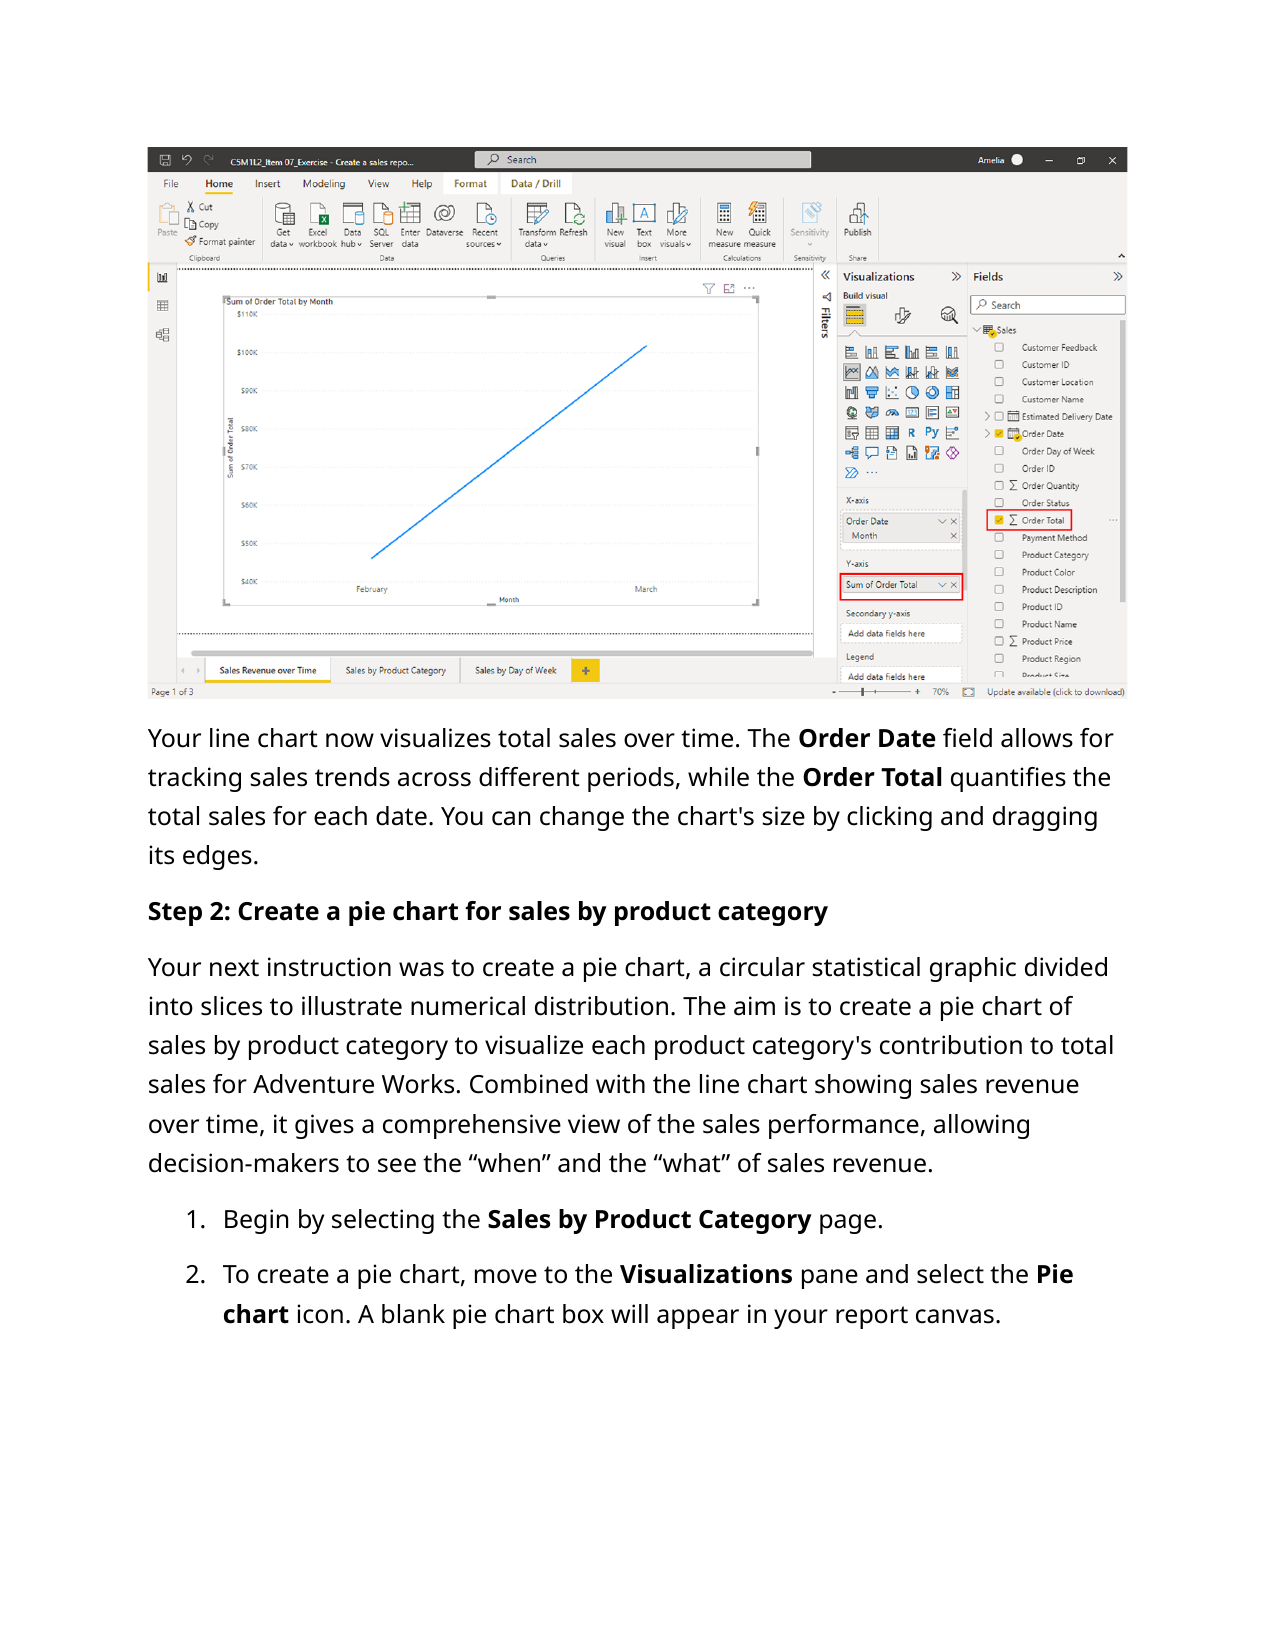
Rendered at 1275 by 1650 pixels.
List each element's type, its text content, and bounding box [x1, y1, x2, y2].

text Step 2: Create a pie chart for sales by product category [148, 894, 1127, 928]
picture [147, 147, 1128, 699]
list Begin by selecting the Sales by Product Category page. [185, 1201, 1127, 1235]
text Your line chart now visualizes total sales over time. The Order Date field allows for tracking sales trends across different periods, while the Order Total quantifies the total sales for each date. You can change the chart's size by clicking and dragging its edges. [148, 720, 1127, 872]
text Your next instruction was to create a pie chart, a circular statistical graphic divided into slices to illustrate numerical distribution. The aim is to create a pie chart of sales by product category to visualize each product category's contribution to total sales for Adventure Works. Combined with the line chart showing sales revenue over time, it gives a comprehensive view of the sales performance, allowing decision-makers to see the “when” and the “what” of sales revenue. [148, 949, 1127, 1179]
list To create a pie chart, move to the Visualizations pane and select the Pie chart icon. A blank pie chart box will appear in your report canvas. [185, 1257, 1127, 1330]
